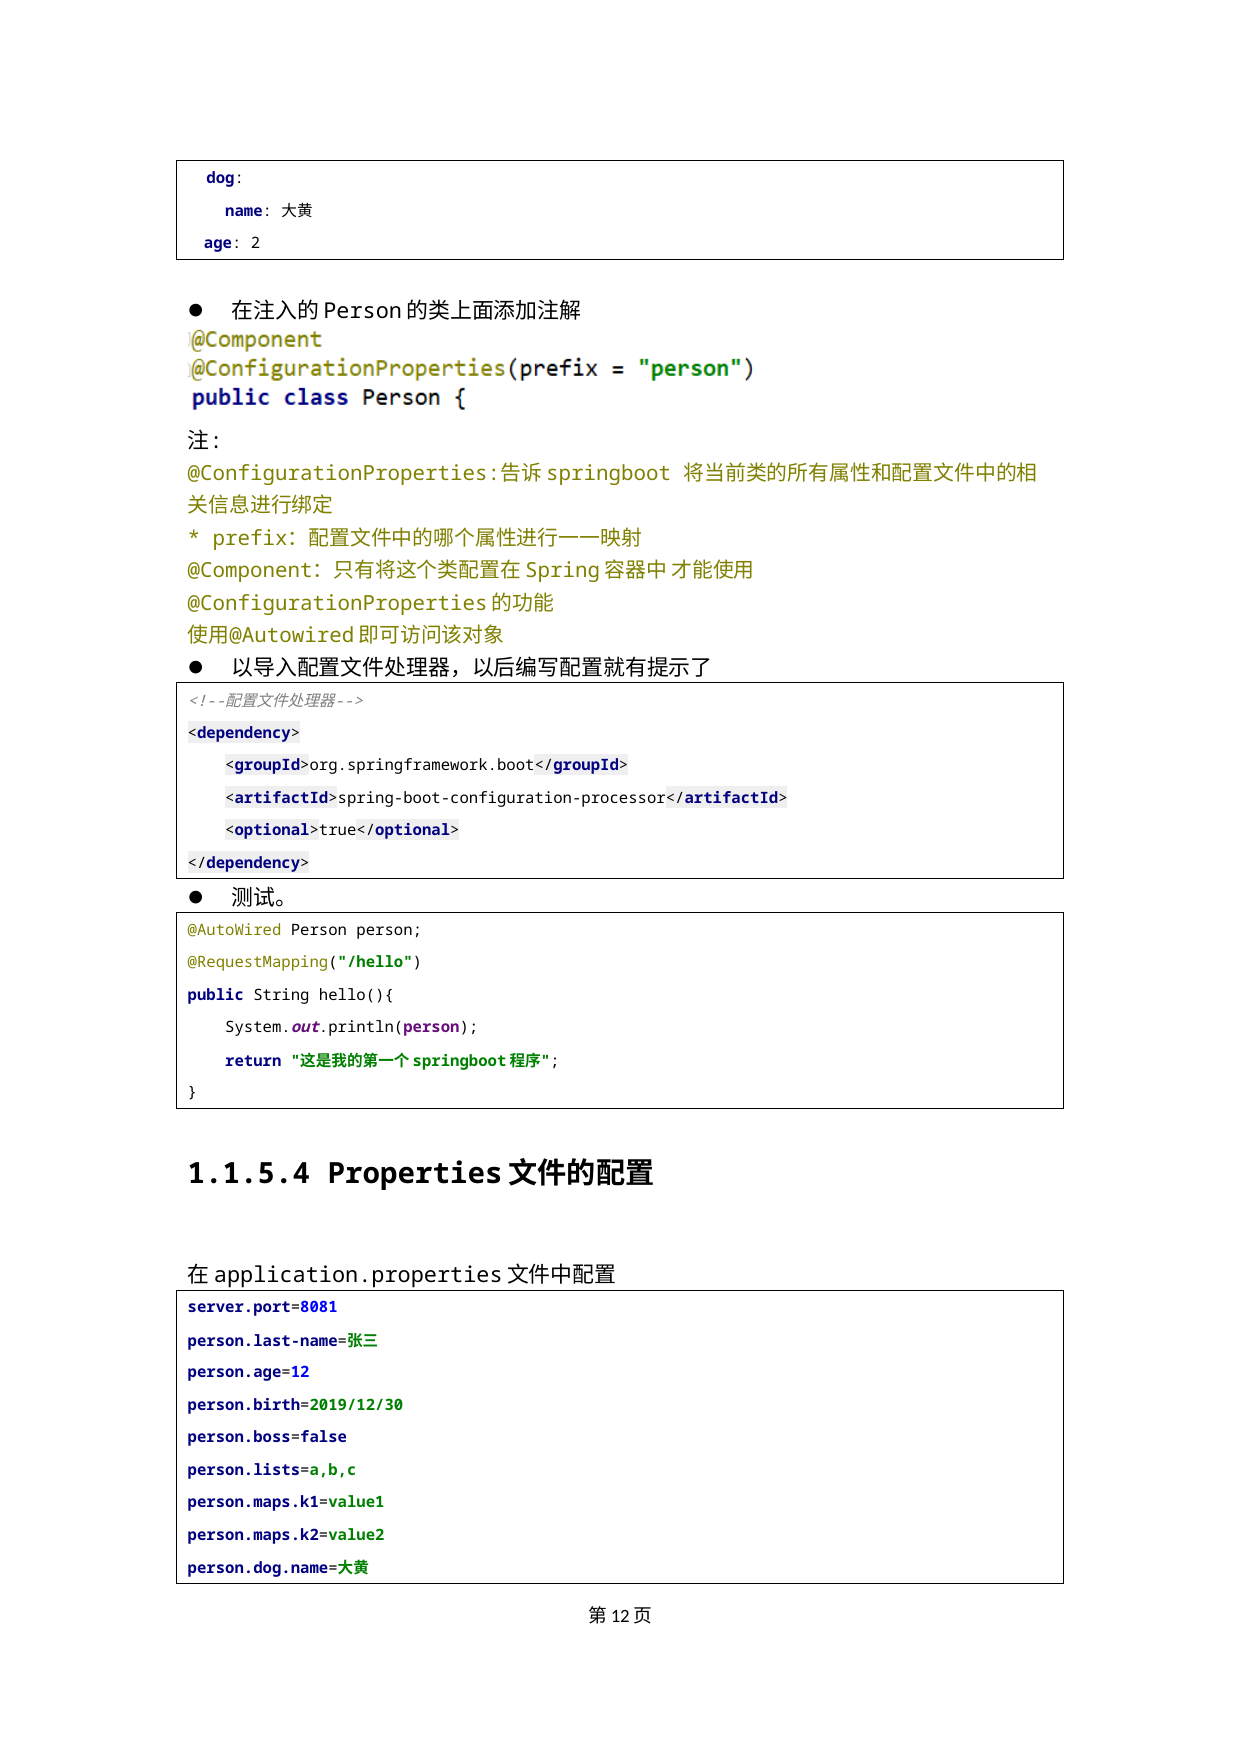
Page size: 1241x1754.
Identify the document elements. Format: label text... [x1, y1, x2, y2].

list 在注入的Person的类上面添加注解 [187, 292, 1053, 325]
text 注: [187, 422, 1053, 455]
list 测试。 [187, 879, 1053, 912]
text @Component：只有将这个类配置在Spring容器中 才能使用@ConfigurationProperties的功能 [187, 552, 1053, 617]
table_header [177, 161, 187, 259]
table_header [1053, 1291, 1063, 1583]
subtitle 1.1.5.4 Properties文件的配置 [187, 1138, 1053, 1203]
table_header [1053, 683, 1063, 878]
text 在application.properties文件中配置 [187, 1257, 1053, 1289]
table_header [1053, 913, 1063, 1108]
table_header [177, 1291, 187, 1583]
text 使用@Autowired即可访问该对象 [187, 617, 1053, 650]
picture [187, 324, 932, 411]
list 以导入配置文件处理器，以后编写配置就有提示了 [187, 650, 1053, 682]
text @ConfigurationProperties:告诉springboot 将当前类的所有属性和配置文件中的相关信息进行绑定 * prefix：配置文件中的哪个属性进行一一映射 [187, 455, 1053, 552]
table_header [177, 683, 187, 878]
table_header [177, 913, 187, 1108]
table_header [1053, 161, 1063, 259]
